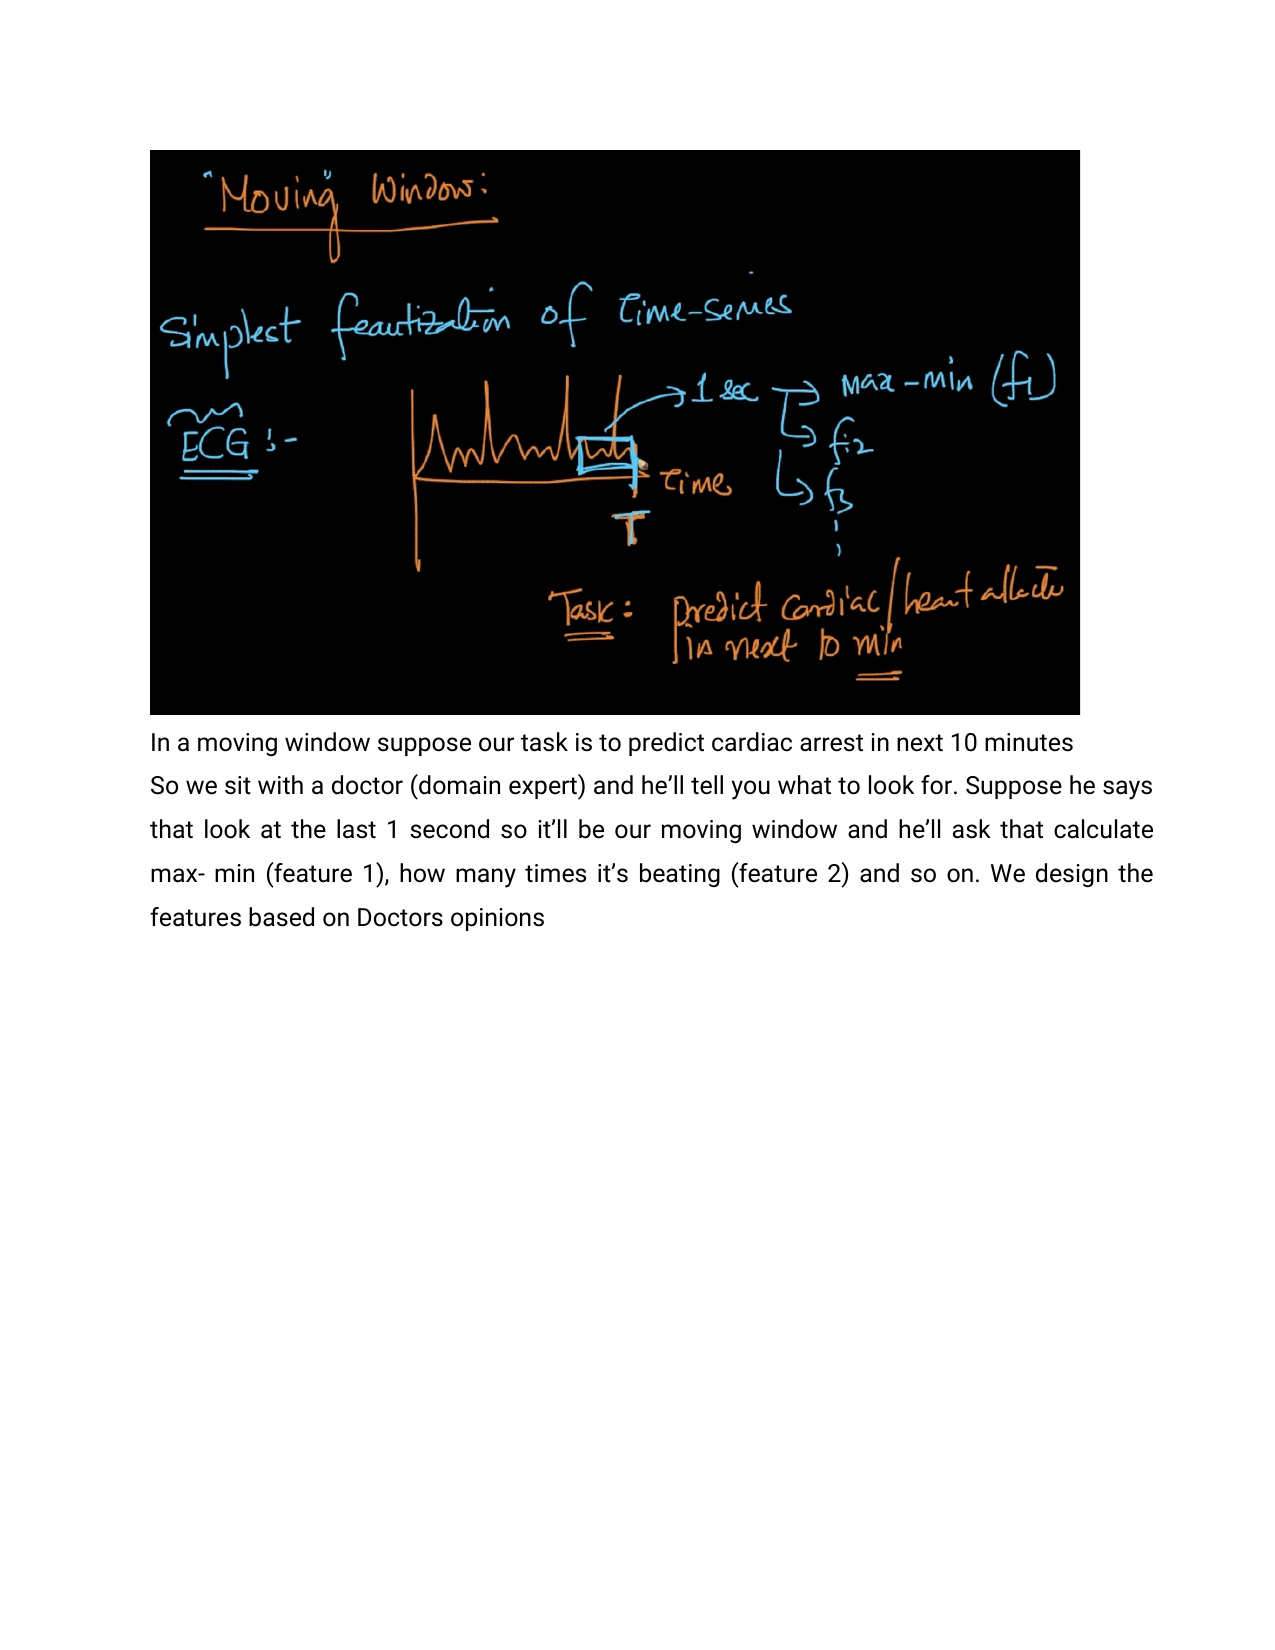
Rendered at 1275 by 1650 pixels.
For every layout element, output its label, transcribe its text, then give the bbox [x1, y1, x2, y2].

text In a moving window suppose our task is to predict cardiac arrest in next 10 minutes [150, 728, 1155, 757]
text So we sit with a doctor (domain expert) and he’ll tell you what to look for. Suppose he says that look at the last 1 second so it’ll be our moving window and he’ll ask that calculate max- min (feature 1), how many times it’s beating (feature 2) and so on. We design the features based on Doctors opinions [150, 772, 1155, 932]
picture [150, 150, 1080, 715]
